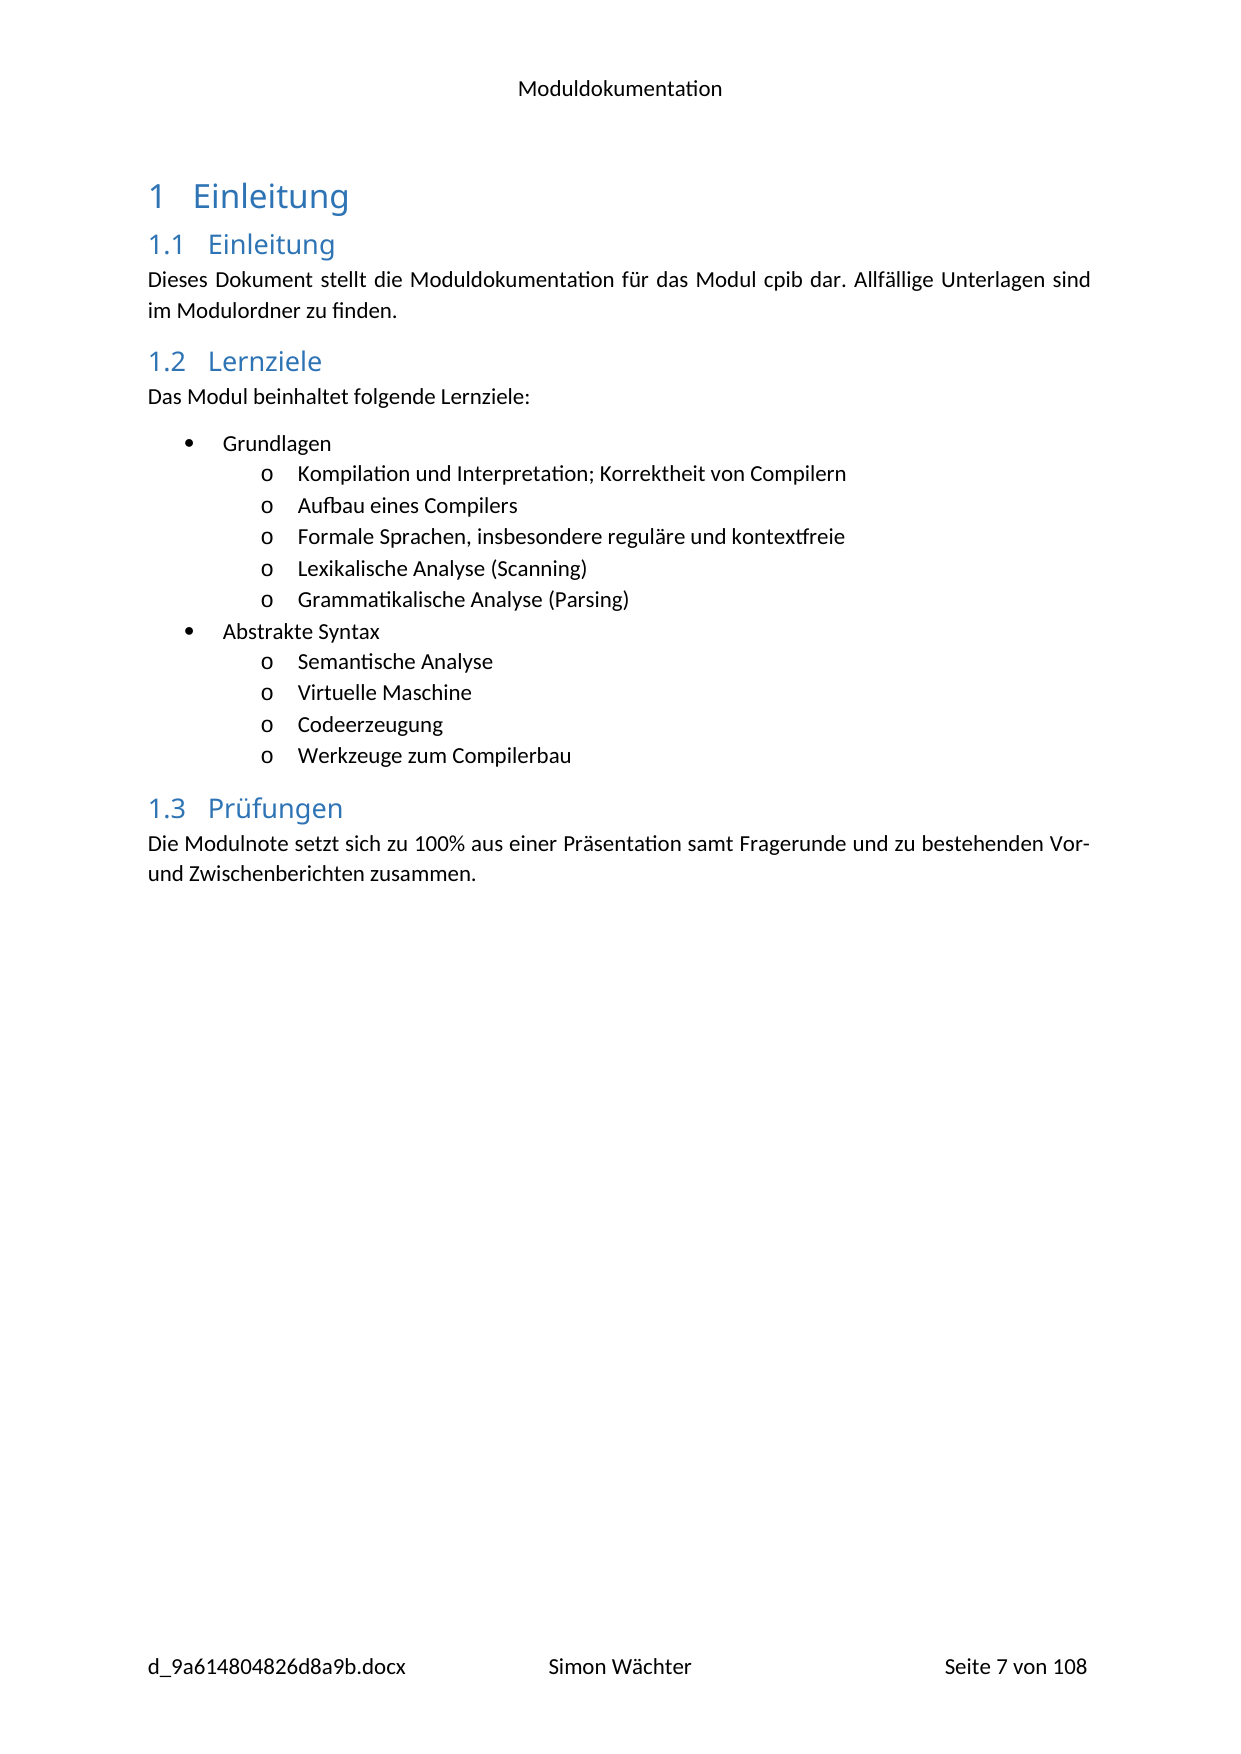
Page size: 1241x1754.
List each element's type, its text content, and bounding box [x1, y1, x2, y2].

list Werkzeuge zum Compilerbau [260, 741, 1093, 771]
list Abstrakte Syntax [185, 617, 1093, 645]
list Formale Sprachen, insbesondere reguläre und kontextfreie [260, 522, 1093, 552]
list Virtuelle Maschine [260, 678, 1093, 708]
list Aufbau eines Compilers [260, 491, 1093, 520]
text Dieses Dokument stellt die Moduldokumentation für das Modul cpib dar. Allfällige Unterlagen sind im Modulordner zu finden. [148, 266, 1093, 324]
subtitle Prüfungen [148, 789, 1093, 826]
subtitle Lernziele [148, 343, 1093, 379]
subtitle Einleitung [148, 173, 1093, 218]
list Semantische Analyse [260, 647, 1093, 676]
text Die Modulnote setzt sich zu 100% aus einer Präsentation samt Fragerunde und zu bestehenden Vor- und Zwischenberichten zusammen. [148, 829, 1093, 887]
list Grundlagen [185, 429, 1093, 457]
list Codeerzeugung [260, 710, 1093, 739]
list Grammatikalische Analyse (Parsing) [260, 585, 1093, 614]
list Lexikalische Analyse (Scanning) [260, 554, 1093, 583]
text Das Modul beinhaltet folgende Lernziele: [148, 382, 1093, 410]
list Kompilation und Interpretation; Korrektheit von Compilern [260, 459, 1093, 489]
subtitle Einleitung [148, 226, 1093, 263]
